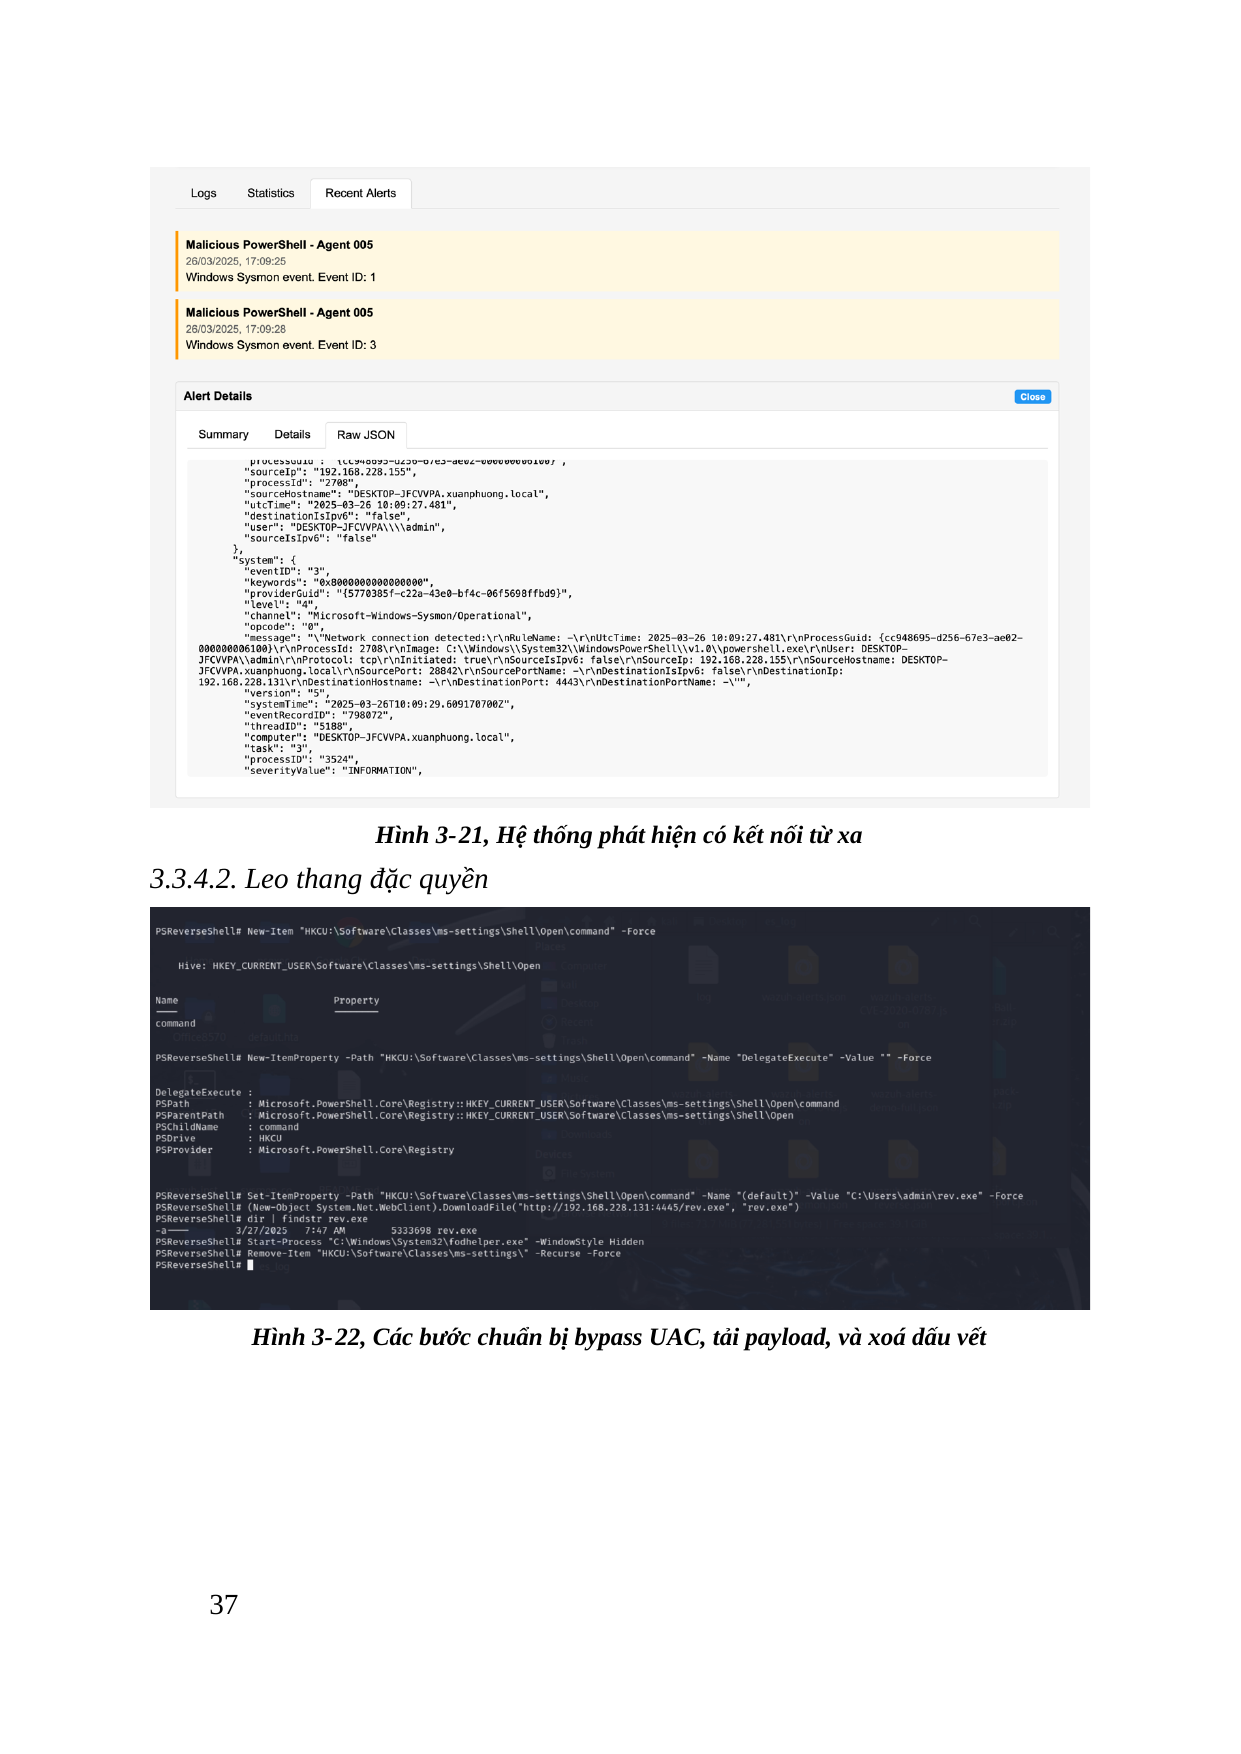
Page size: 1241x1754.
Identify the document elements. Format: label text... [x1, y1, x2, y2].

picture [150, 167, 1091, 808]
subtitle Leo thang đặc quyền [150, 861, 1090, 895]
picture [150, 907, 1091, 1310]
